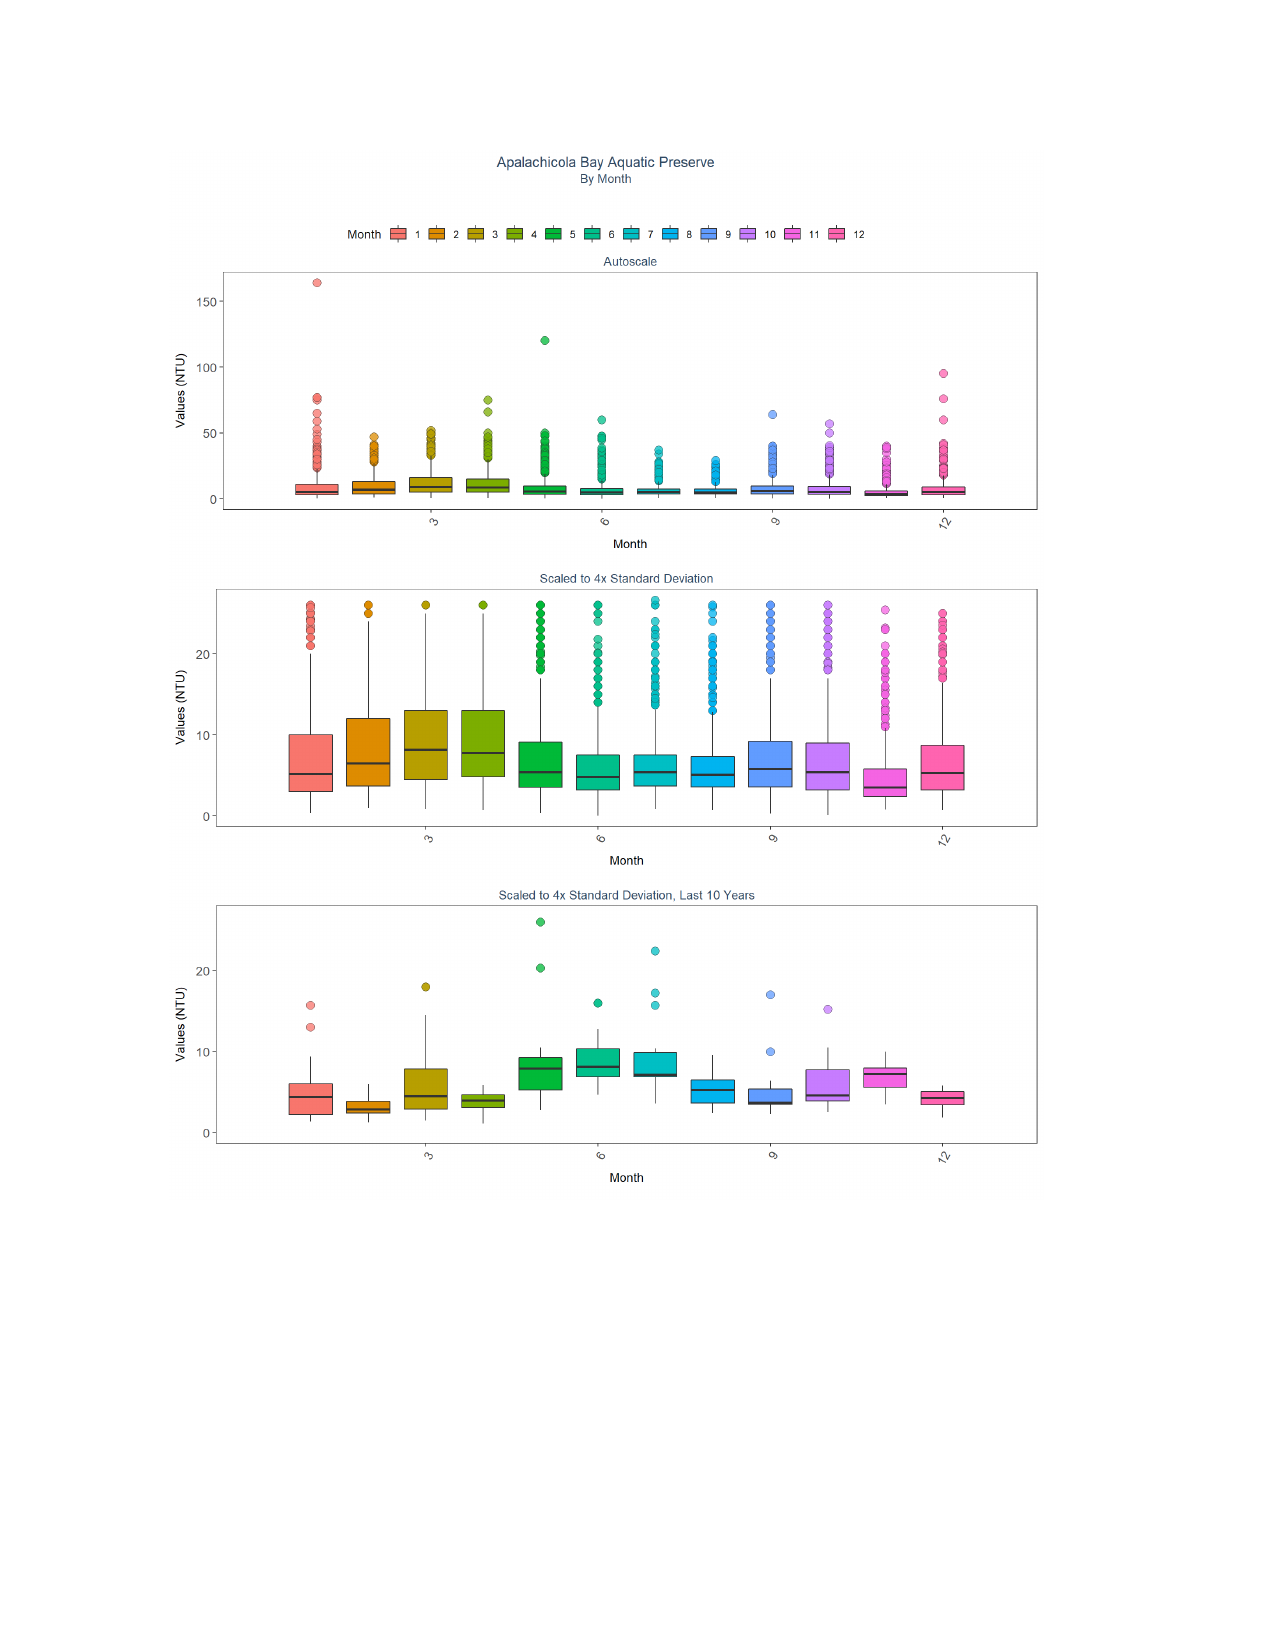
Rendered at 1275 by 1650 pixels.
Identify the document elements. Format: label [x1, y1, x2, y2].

picture [168, 150, 1044, 1200]
